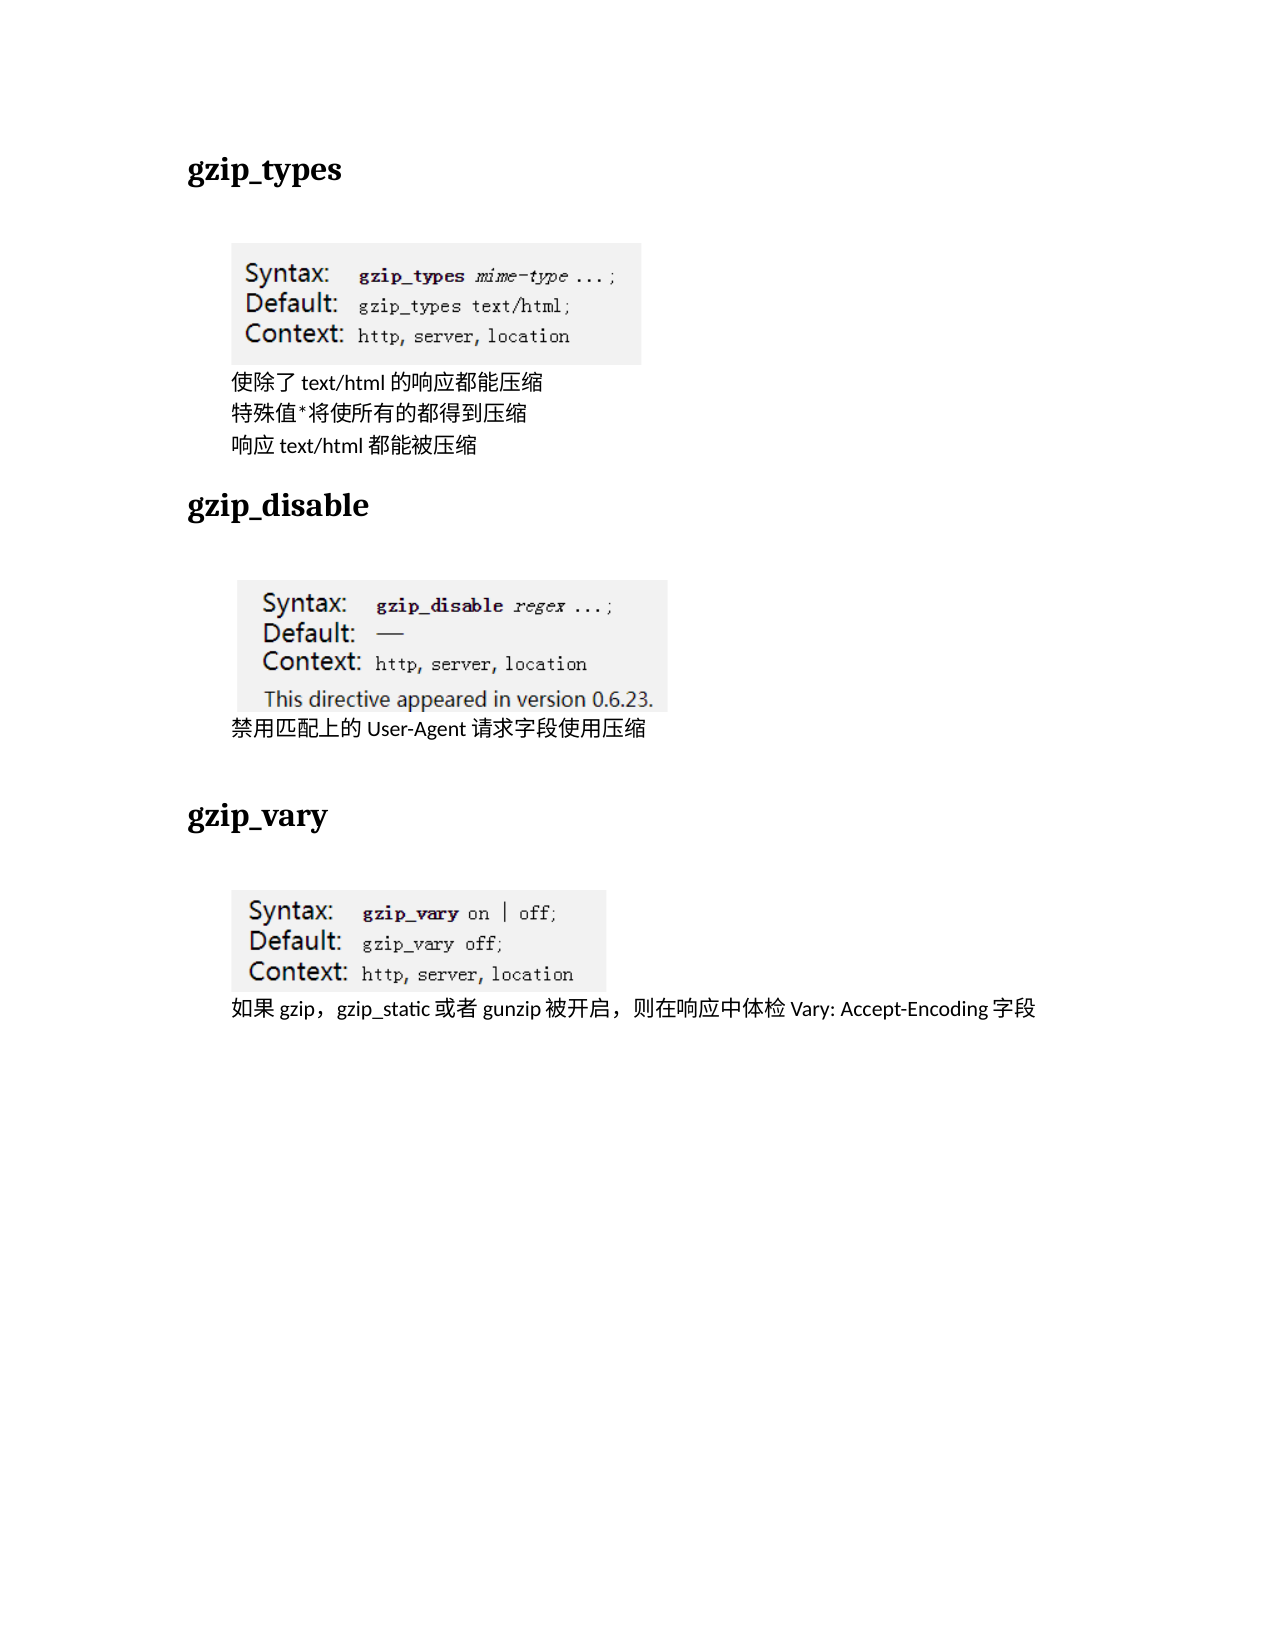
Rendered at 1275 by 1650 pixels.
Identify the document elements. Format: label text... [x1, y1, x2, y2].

picture [231, 580, 668, 712]
text 如果gzip，gzip_static或者gunzip被开启，则在响应中体检Vary: Accept-Encoding字段 [187, 991, 1087, 1023]
subtitle gzip_vary [187, 797, 1087, 835]
picture [231, 890, 607, 992]
subtitle gzip_types [187, 150, 1087, 188]
text 使除了text/html的响应都能压缩 [187, 364, 1087, 396]
text 特殊值*将使所有的都得到压缩 [187, 396, 1087, 428]
text 禁用匹配上的User-Agent请求字段使用压缩 [187, 711, 1087, 743]
text 响应text/html都能被压缩 [187, 428, 1087, 459]
subtitle gzip_disable [187, 487, 1087, 525]
picture [231, 243, 642, 365]
